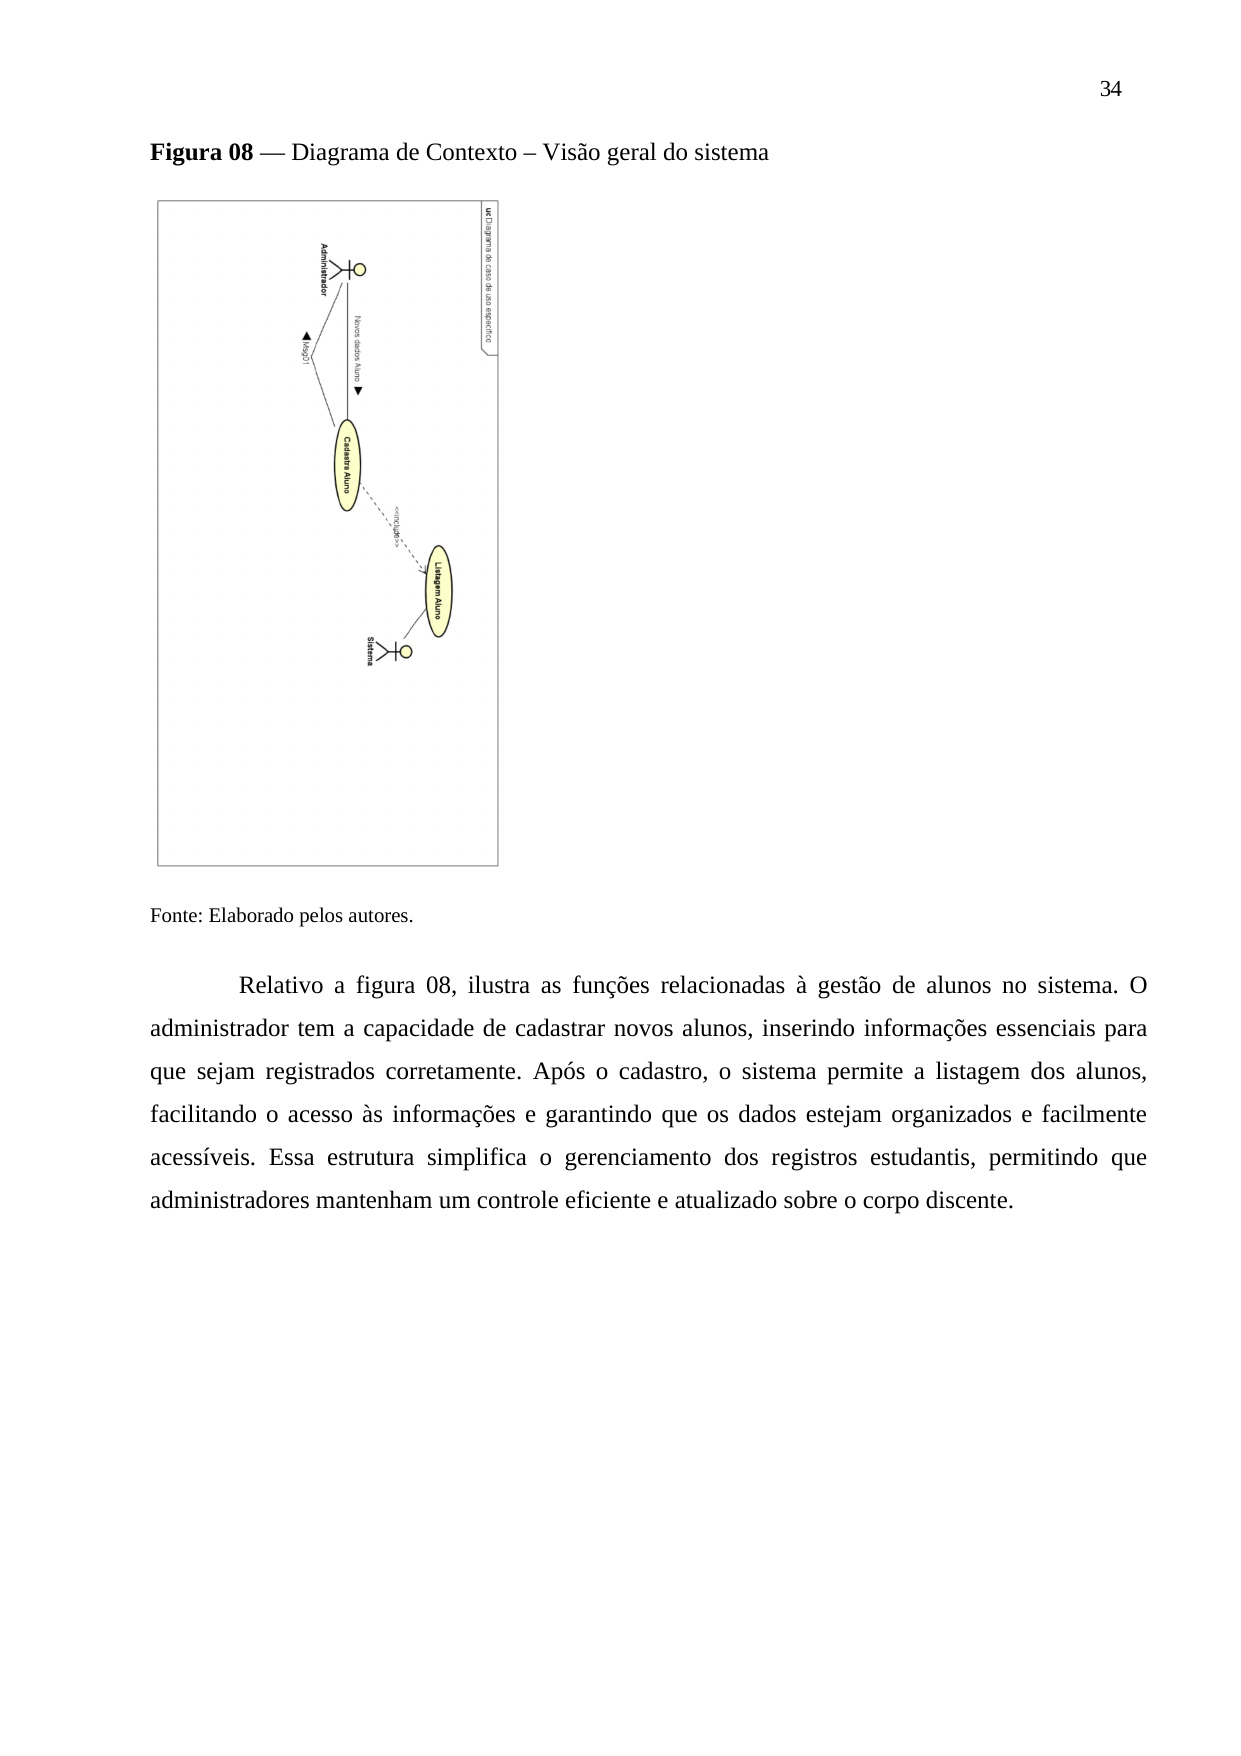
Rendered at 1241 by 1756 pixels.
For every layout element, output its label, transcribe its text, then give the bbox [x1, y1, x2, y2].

text Relativo a figura 08, ilustra as funções relacionadas à gestão de alunos no sistema. O administrador tem a capacidade de cadastrar novos alunos, inserindo informações essenciais para que sejam registrados corretamente. Após o cadastro, o sistema permite a listagem dos alunos, facilitando o acesso às informações e garantindo que os dados estejam organizados e facilmente acessíveis. Essa estrutura simplifica o gerenciamento dos registros estudantis, permitindo que administradores mantenham um controle eficiente e atualizado sobre o corpo discente. [150, 970, 1148, 1214]
picture [152, 195, 504, 871]
text Figura 08 — Diagrama de Contexto – Visão geral do sistema [150, 137, 1148, 166]
text Fonte: Elaborado pelos autores. [150, 903, 1148, 927]
